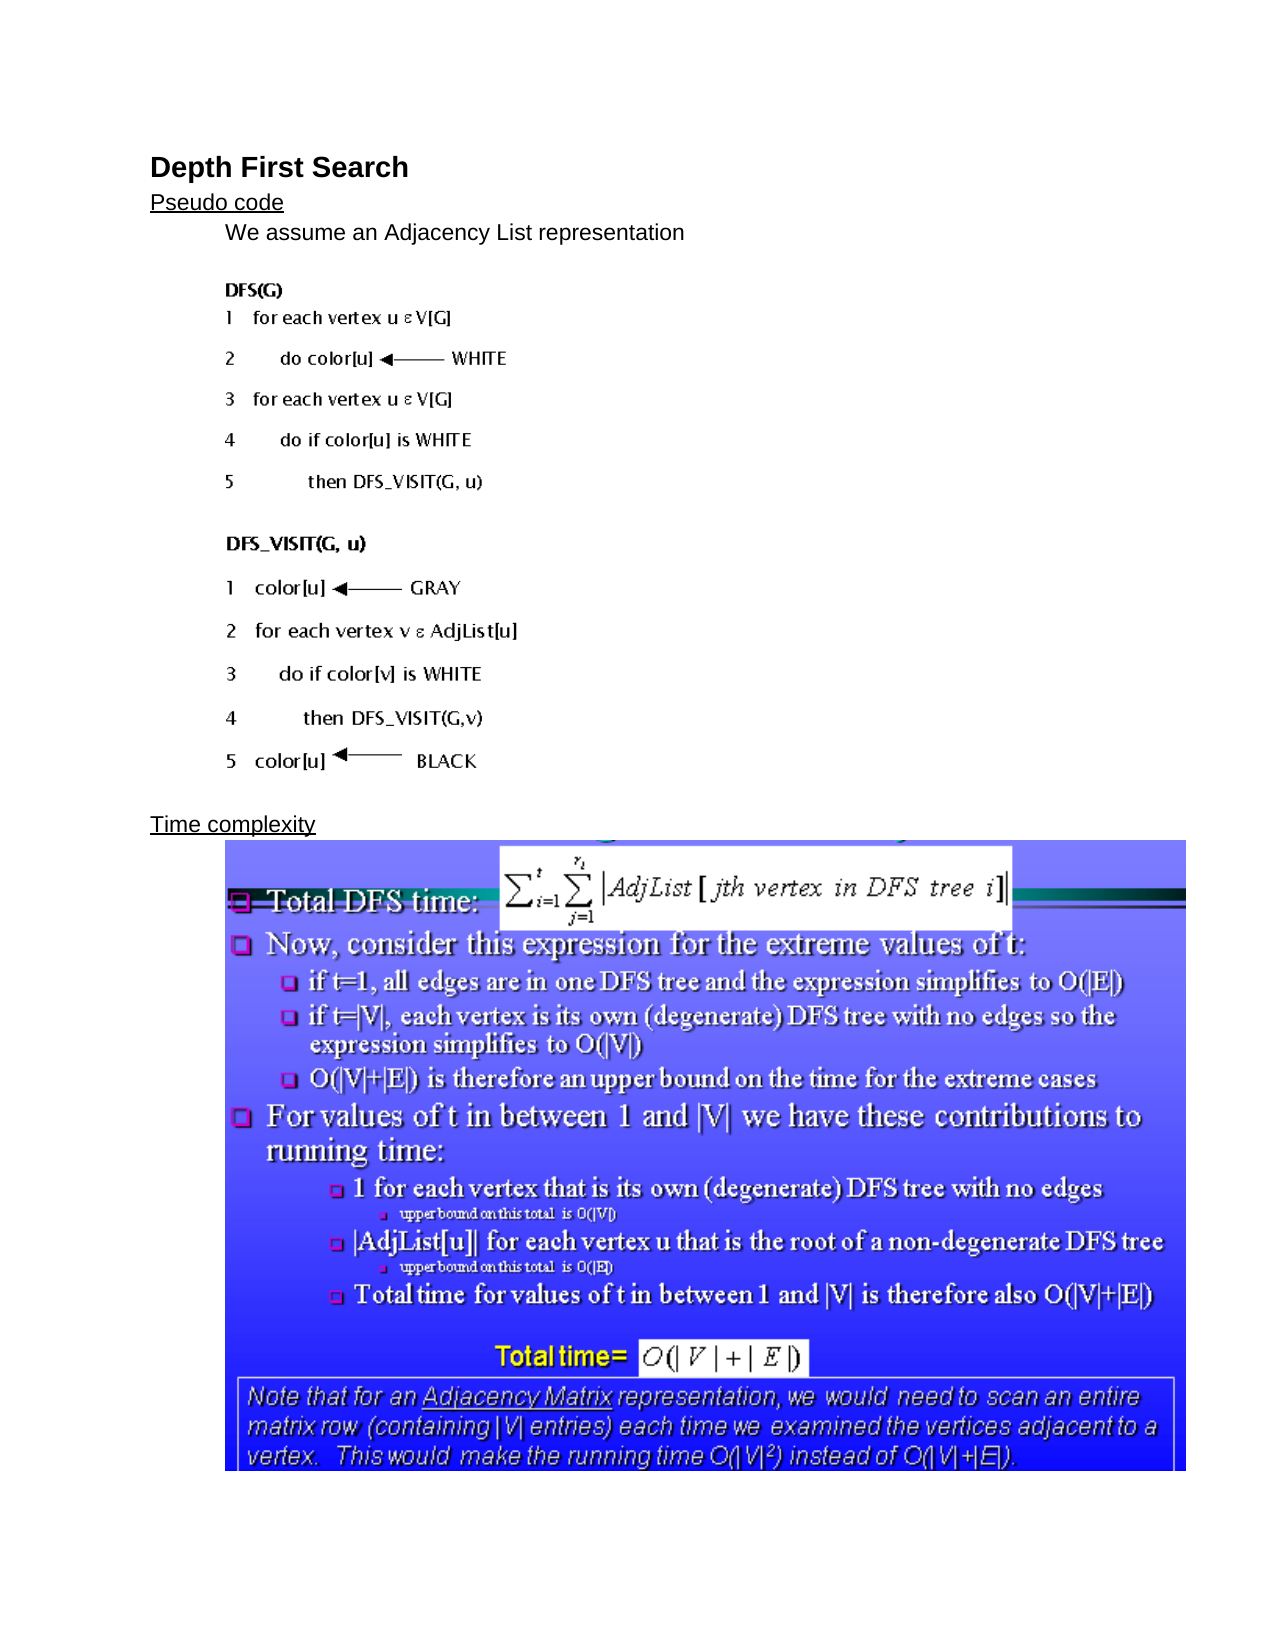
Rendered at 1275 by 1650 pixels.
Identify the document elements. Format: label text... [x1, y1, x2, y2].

text Pseudo code [150, 188, 1125, 215]
picture [225, 840, 1186, 1471]
text Depth First Search [150, 150, 1125, 183]
text We assume an Adjacency List representation [150, 219, 1125, 245]
picture [225, 530, 530, 777]
text Time complexity [150, 811, 1125, 837]
picture [225, 279, 530, 497]
